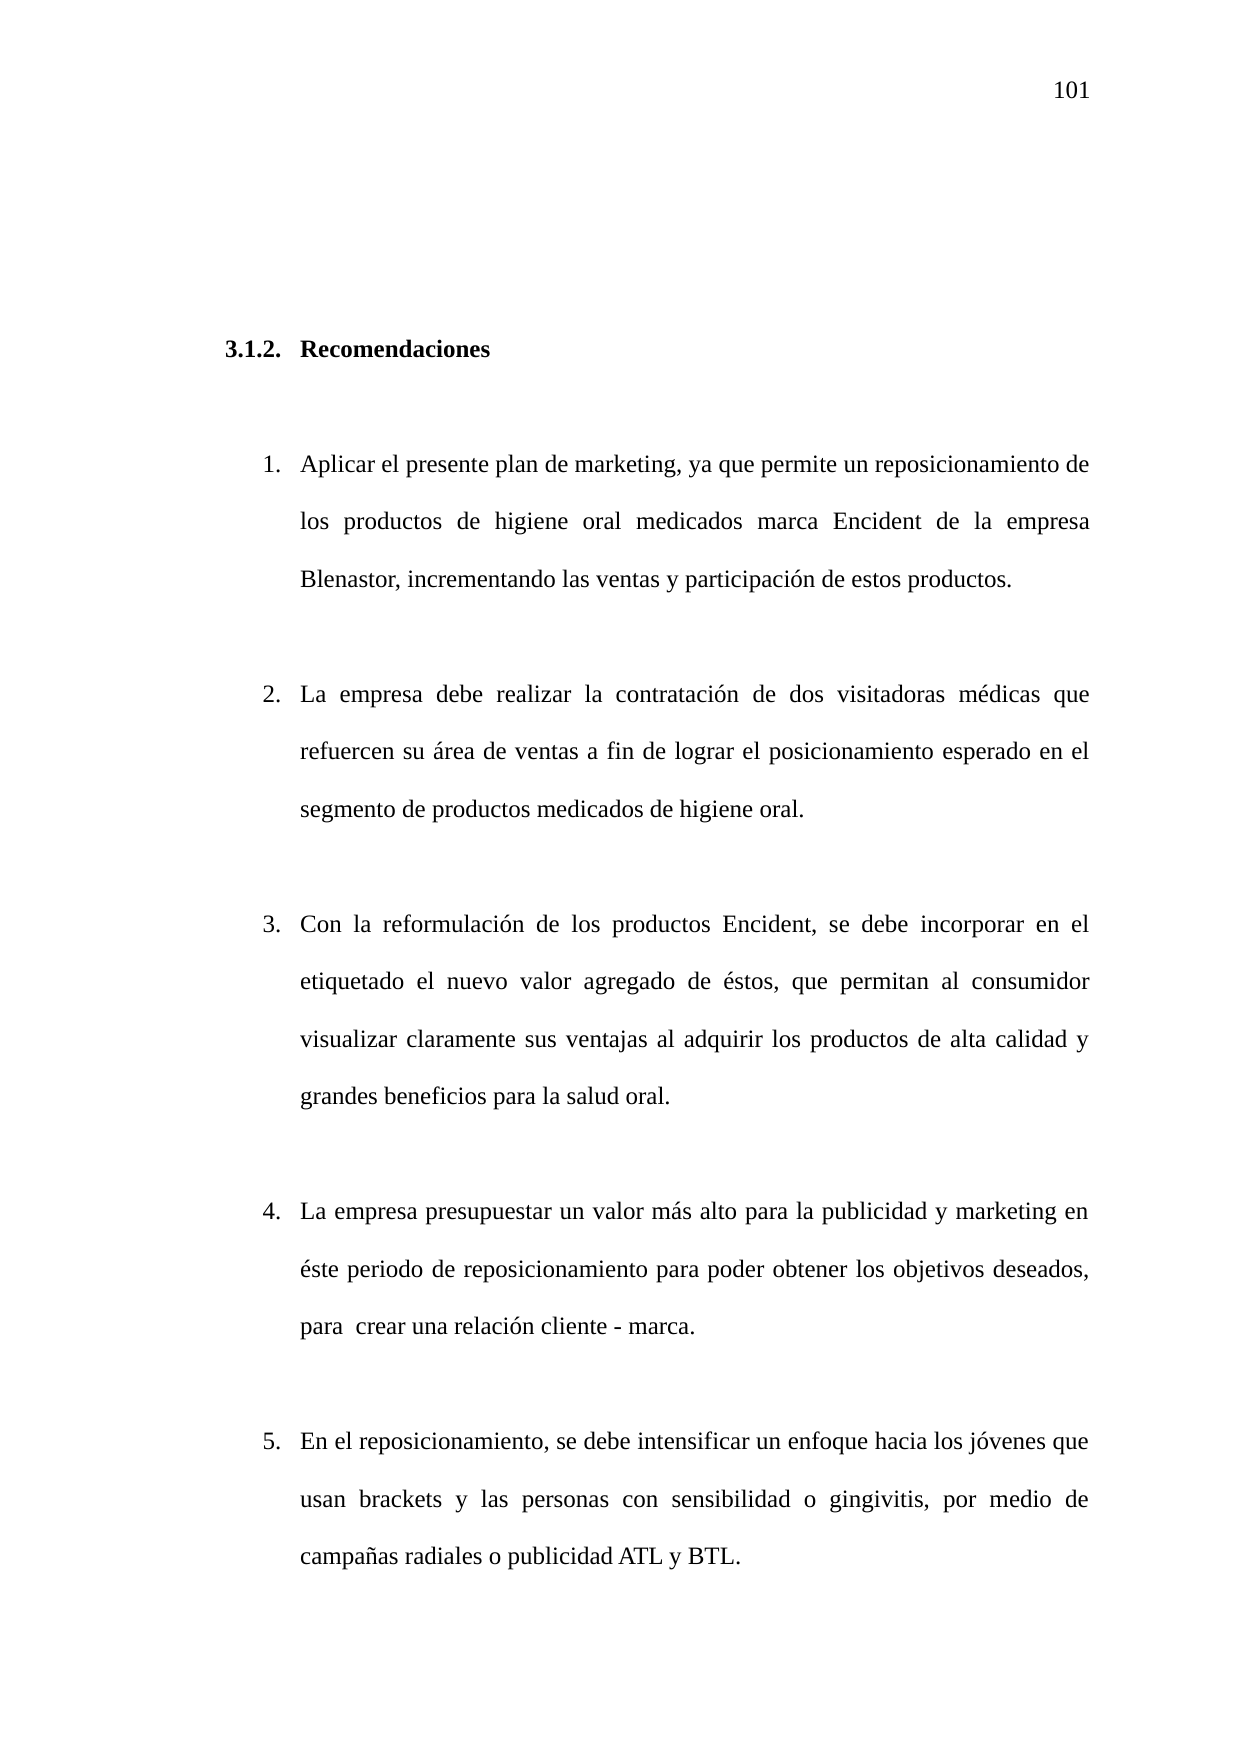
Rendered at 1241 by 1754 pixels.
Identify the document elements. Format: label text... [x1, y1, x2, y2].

subtitle Recomendaciones [225, 334, 1090, 362]
list La empresa presupuestar un valor más alto para la publicidad y marketing en éste periodo de reposicionamiento para poder obtener los objetivos deseados, para crear una relación cliente - marca. [262, 1196, 1090, 1340]
list Con la reformulación de los productos Encident, se debe incorporar en el etiquetado el nuevo valor agregado de éstos, que permitan al consumidor visualizar claramente sus ventajas al adquirir los productos de alta calidad y grandes beneficios para la salud oral. [262, 909, 1090, 1110]
list Aplicar el presente plan de marketing, ya que permite un reposicionamiento de los productos de higiene oral medicados marca Encident de la empresa Blenastor, incrementando las ventas y participación de estos productos. [262, 449, 1090, 592]
list En el reposicionamiento, se debe intensificar un enfoque hacia los jóvenes que usan brackets y las personas con sensibilidad o gingivitis, por medio de campañas radiales o publicidad ATL y BTL. [262, 1426, 1090, 1570]
list La empresa debe realizar la contratación de dos visitadoras médicas que refuercen su área de ventas a fin de lograr el posicionamiento esperado en el segmento de productos medicados de higiene oral. [262, 679, 1090, 822]
